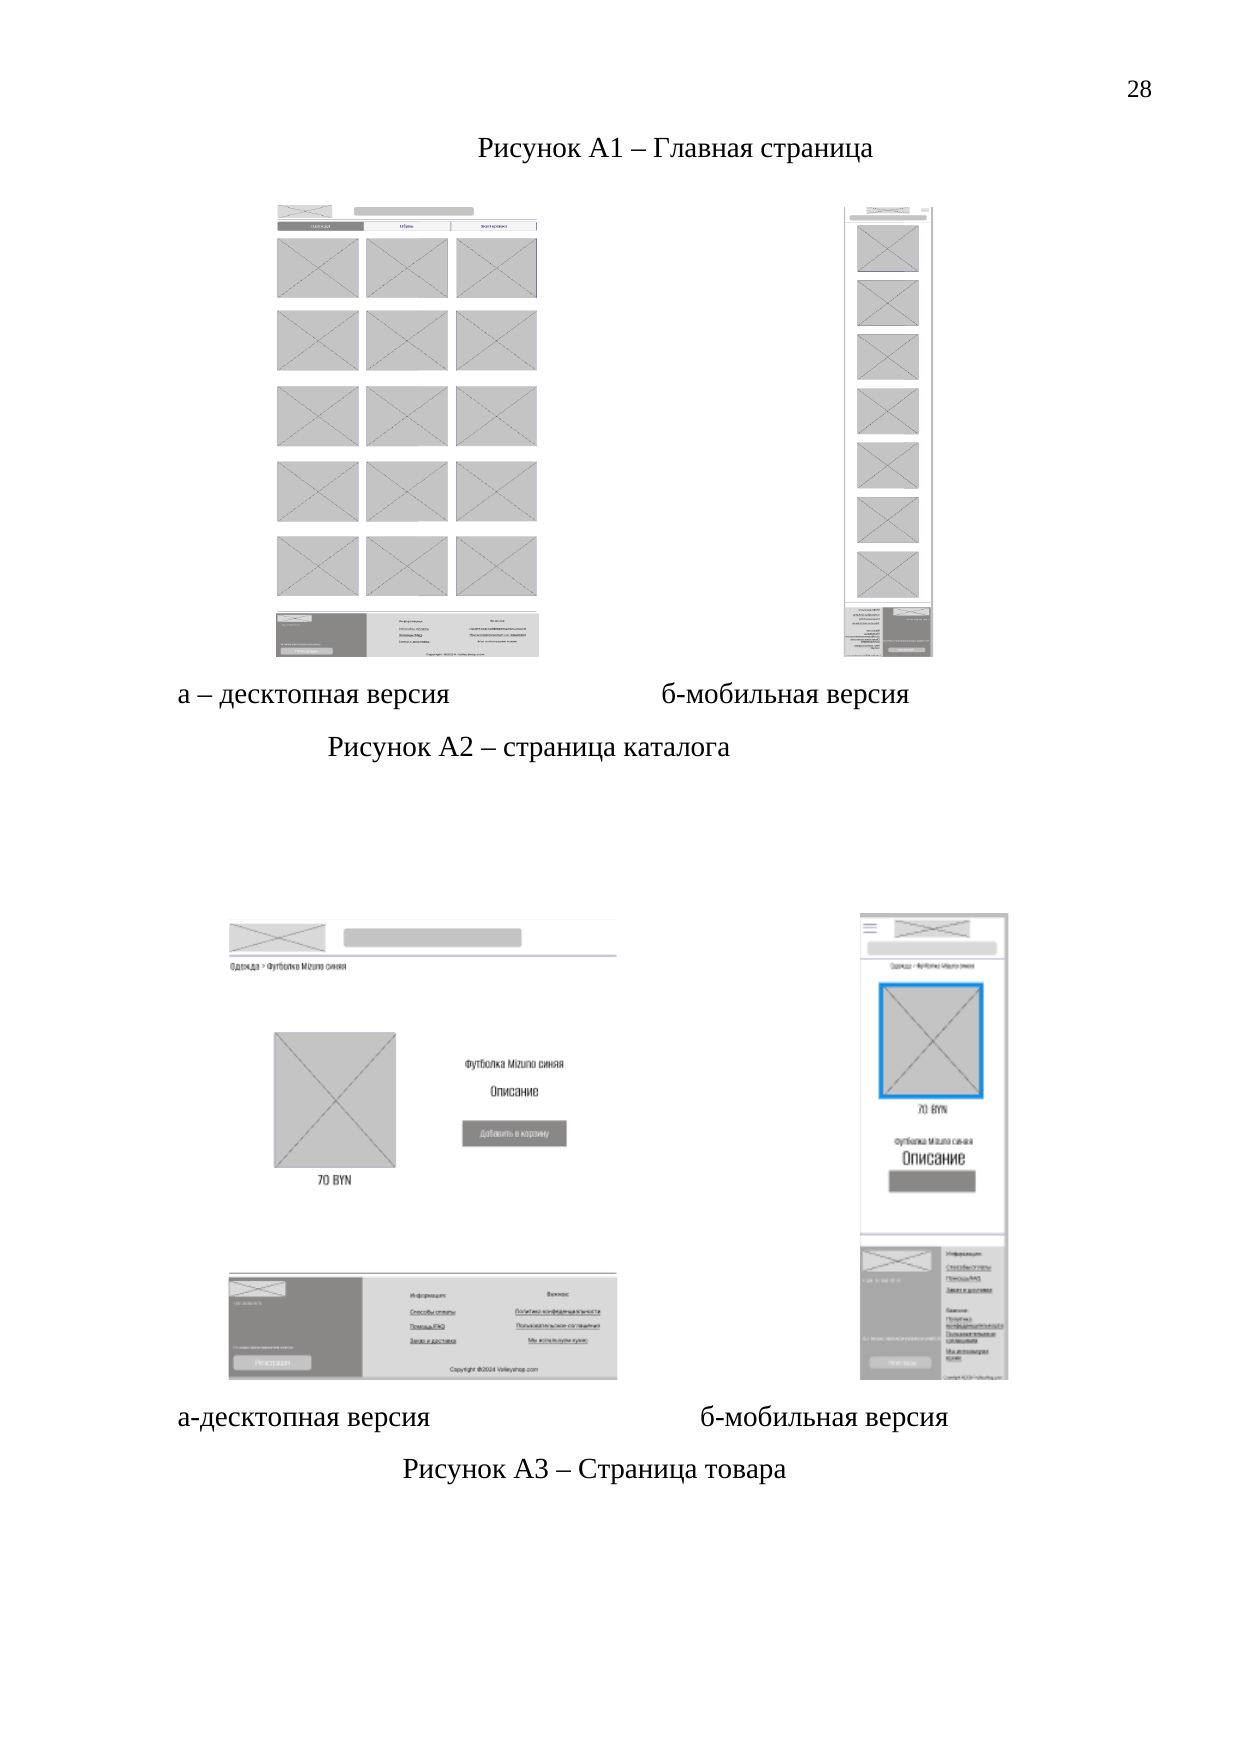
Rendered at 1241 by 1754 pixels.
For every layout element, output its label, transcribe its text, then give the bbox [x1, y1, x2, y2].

picture [228, 919, 618, 1380]
picture [276, 203, 539, 657]
text Рисунок А1 – Главная страница [177, 131, 1152, 164]
text Рисунок А3 – Страница товара [327, 1452, 1152, 1485]
picture [843, 207, 934, 657]
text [177, 183, 1152, 710]
text Рисунок А2 – страница каталога [177, 729, 1152, 763]
picture [860, 913, 1009, 1380]
